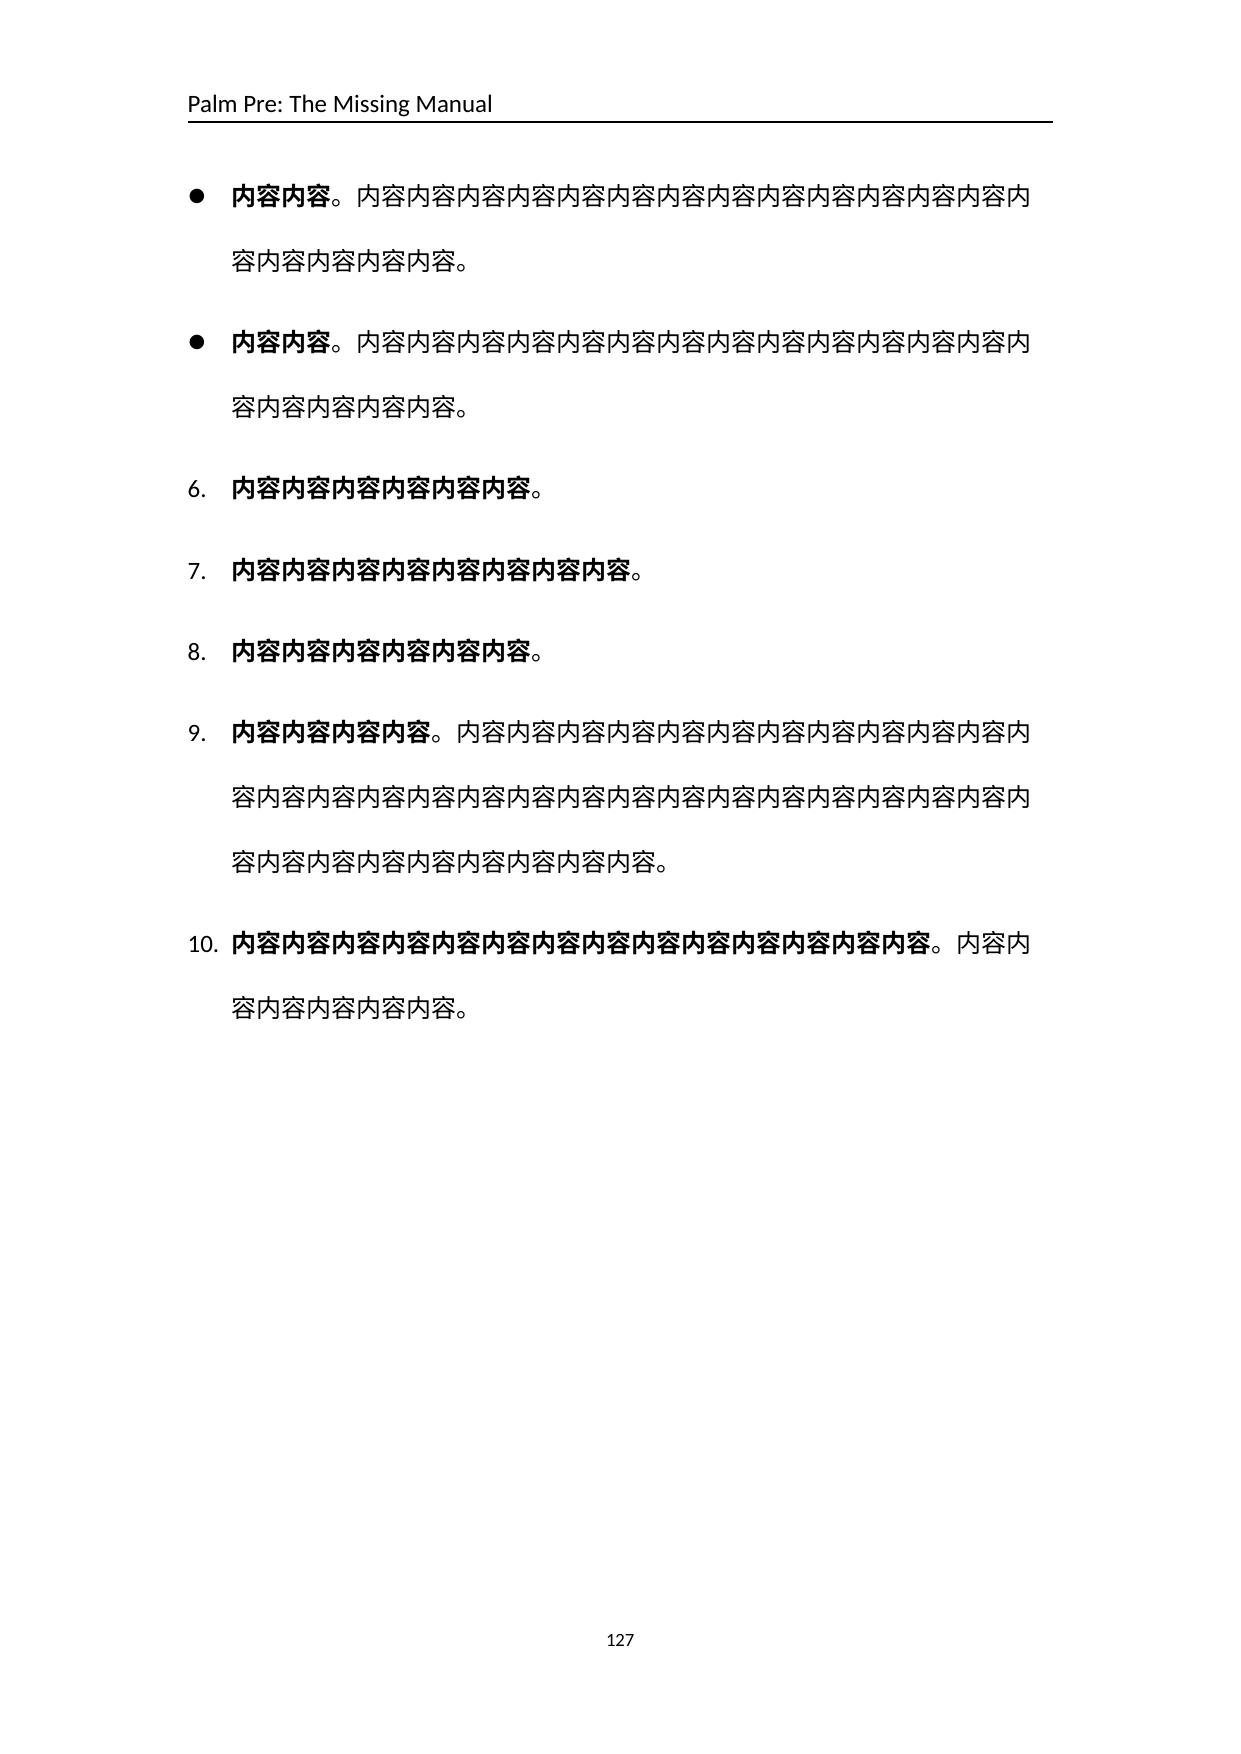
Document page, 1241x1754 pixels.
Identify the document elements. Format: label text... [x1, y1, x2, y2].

list 内容内容内容内容。内容内容内容内容内容内容内容内容内容内容内容内容内容内容内容内容内容内容内容内容内容内容内容内容内容内容内容内容内容内容内容内容内容内容内容内容。 [187, 698, 1053, 893]
list 内容内容内容内容内容内容。 [187, 617, 1053, 682]
list 内容内容内容内容内容内容内容内容内容内容内容内容内容内容。内容内容内容内容内容内容。 [187, 909, 1053, 1039]
list 内容内容内容内容内容内容。 [187, 454, 1053, 519]
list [187, 162, 1053, 292]
list 内容内容内容内容内容内容内容内容。 [187, 536, 1053, 601]
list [187, 308, 1053, 438]
